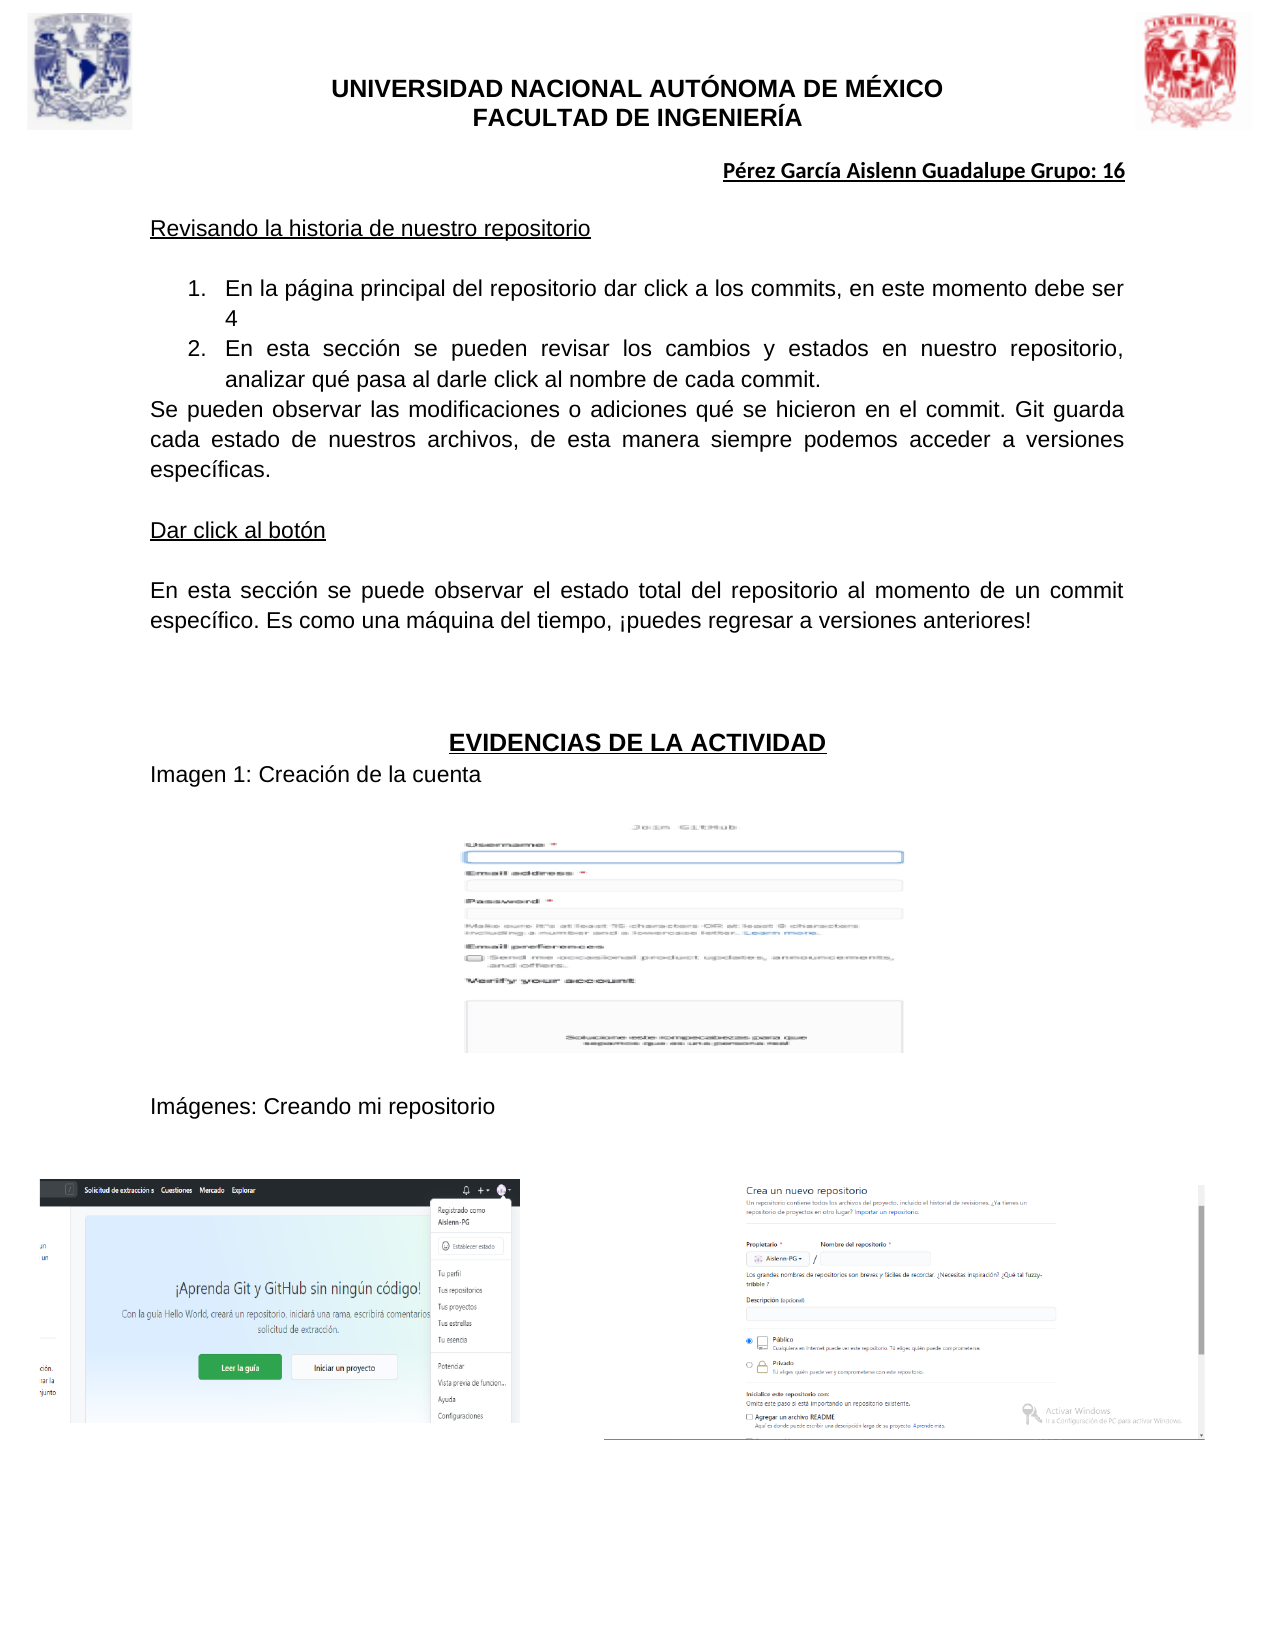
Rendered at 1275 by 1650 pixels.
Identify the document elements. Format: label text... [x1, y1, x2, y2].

text Se pueden observar las modificaciones o adiciones qué se hicieron en el commit. Git guarda cada estado de nuestros archivos, de esta manera siempre podemos acceder a versiones específicas. [150, 396, 1125, 482]
list En esta sección se pueden revisar los cambios y estados en nuestro repositorio, analizar qué pasa al darle click al nombre de cada commit. [187, 335, 1125, 392]
list En la página principal del repositorio dar click a los commits, en este momento debe ser 4 [187, 275, 1125, 331]
picture [452, 816, 905, 1053]
picture [1135, 12, 1253, 130]
picture [27, 13, 133, 130]
text Revisando la historia de nuestro repositorio [150, 214, 1125, 241]
text EVIDENCIAS DE LA ACTIVIDAD [150, 728, 1125, 757]
text Imagen 1: Creación de la cuenta [150, 761, 1125, 787]
text En esta sección se puede observar el estado total del repositorio al momento de un commit específico. Es como una máquina del tiempo, ¡puedes regresar a versiones anteriores! [150, 577, 1125, 633]
text Imágenes: Creando mi repositorio [150, 1093, 1125, 1120]
picture [604, 1185, 1205, 1440]
picture [39, 1179, 520, 1423]
text Dar click al botón [150, 517, 1125, 543]
